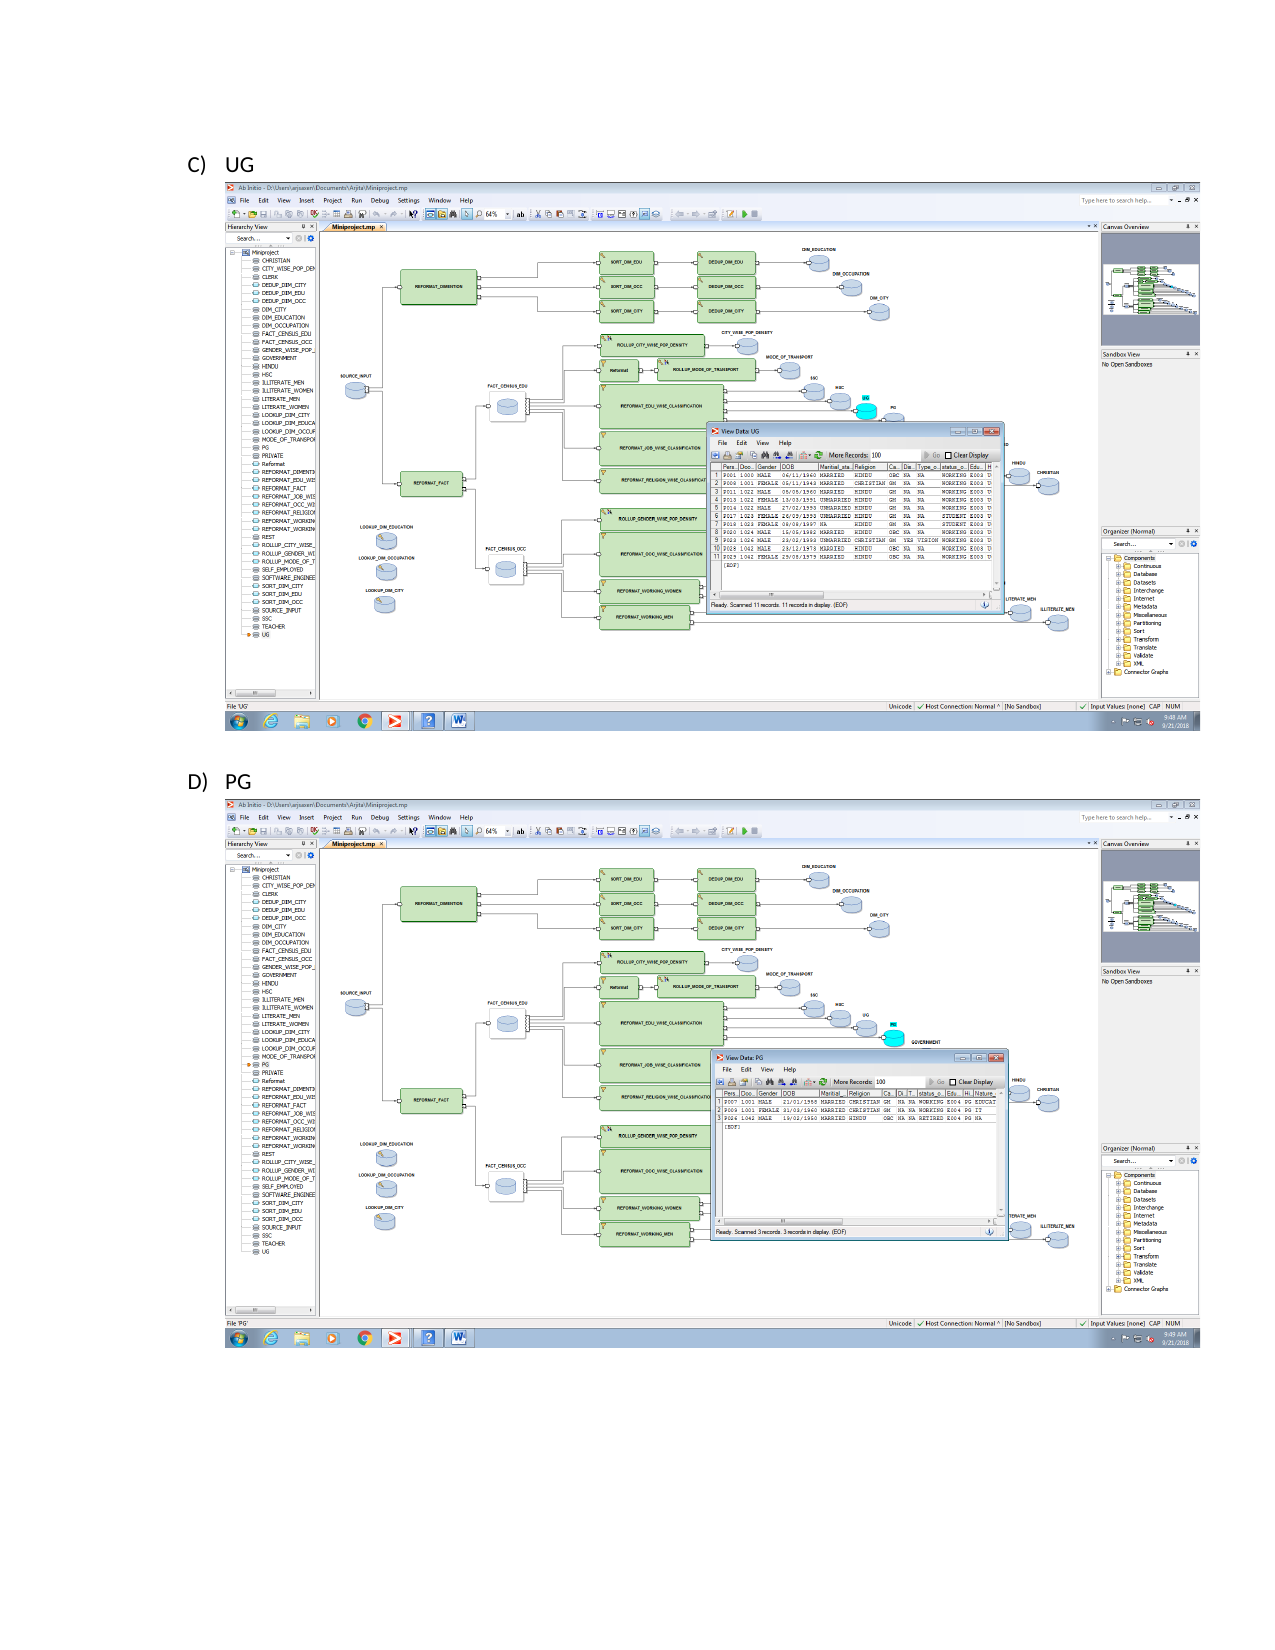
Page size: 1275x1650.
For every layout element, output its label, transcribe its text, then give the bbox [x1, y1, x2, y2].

picture [225, 182, 1200, 731]
picture [225, 799, 1200, 1348]
